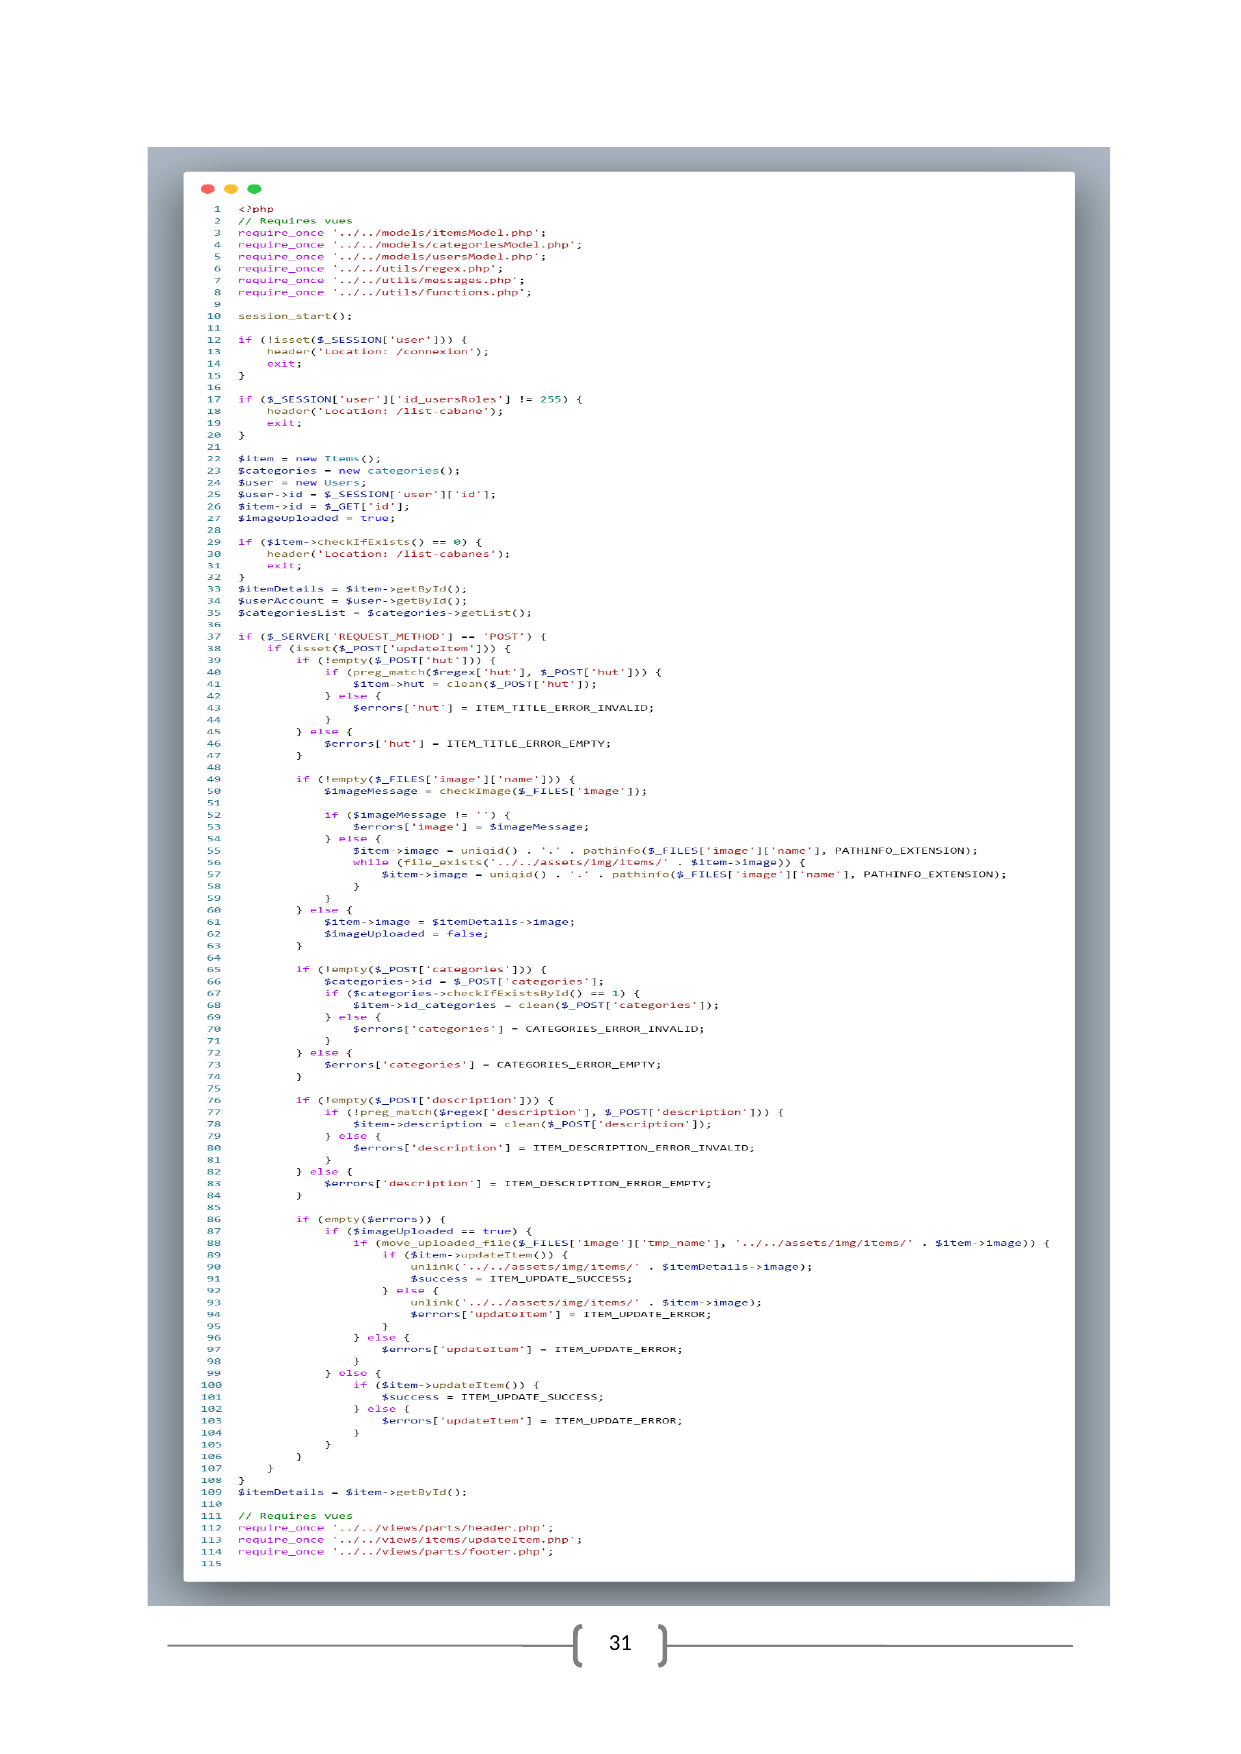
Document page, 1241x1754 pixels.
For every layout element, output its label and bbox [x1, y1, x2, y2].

picture [147, 147, 1110, 1606]
